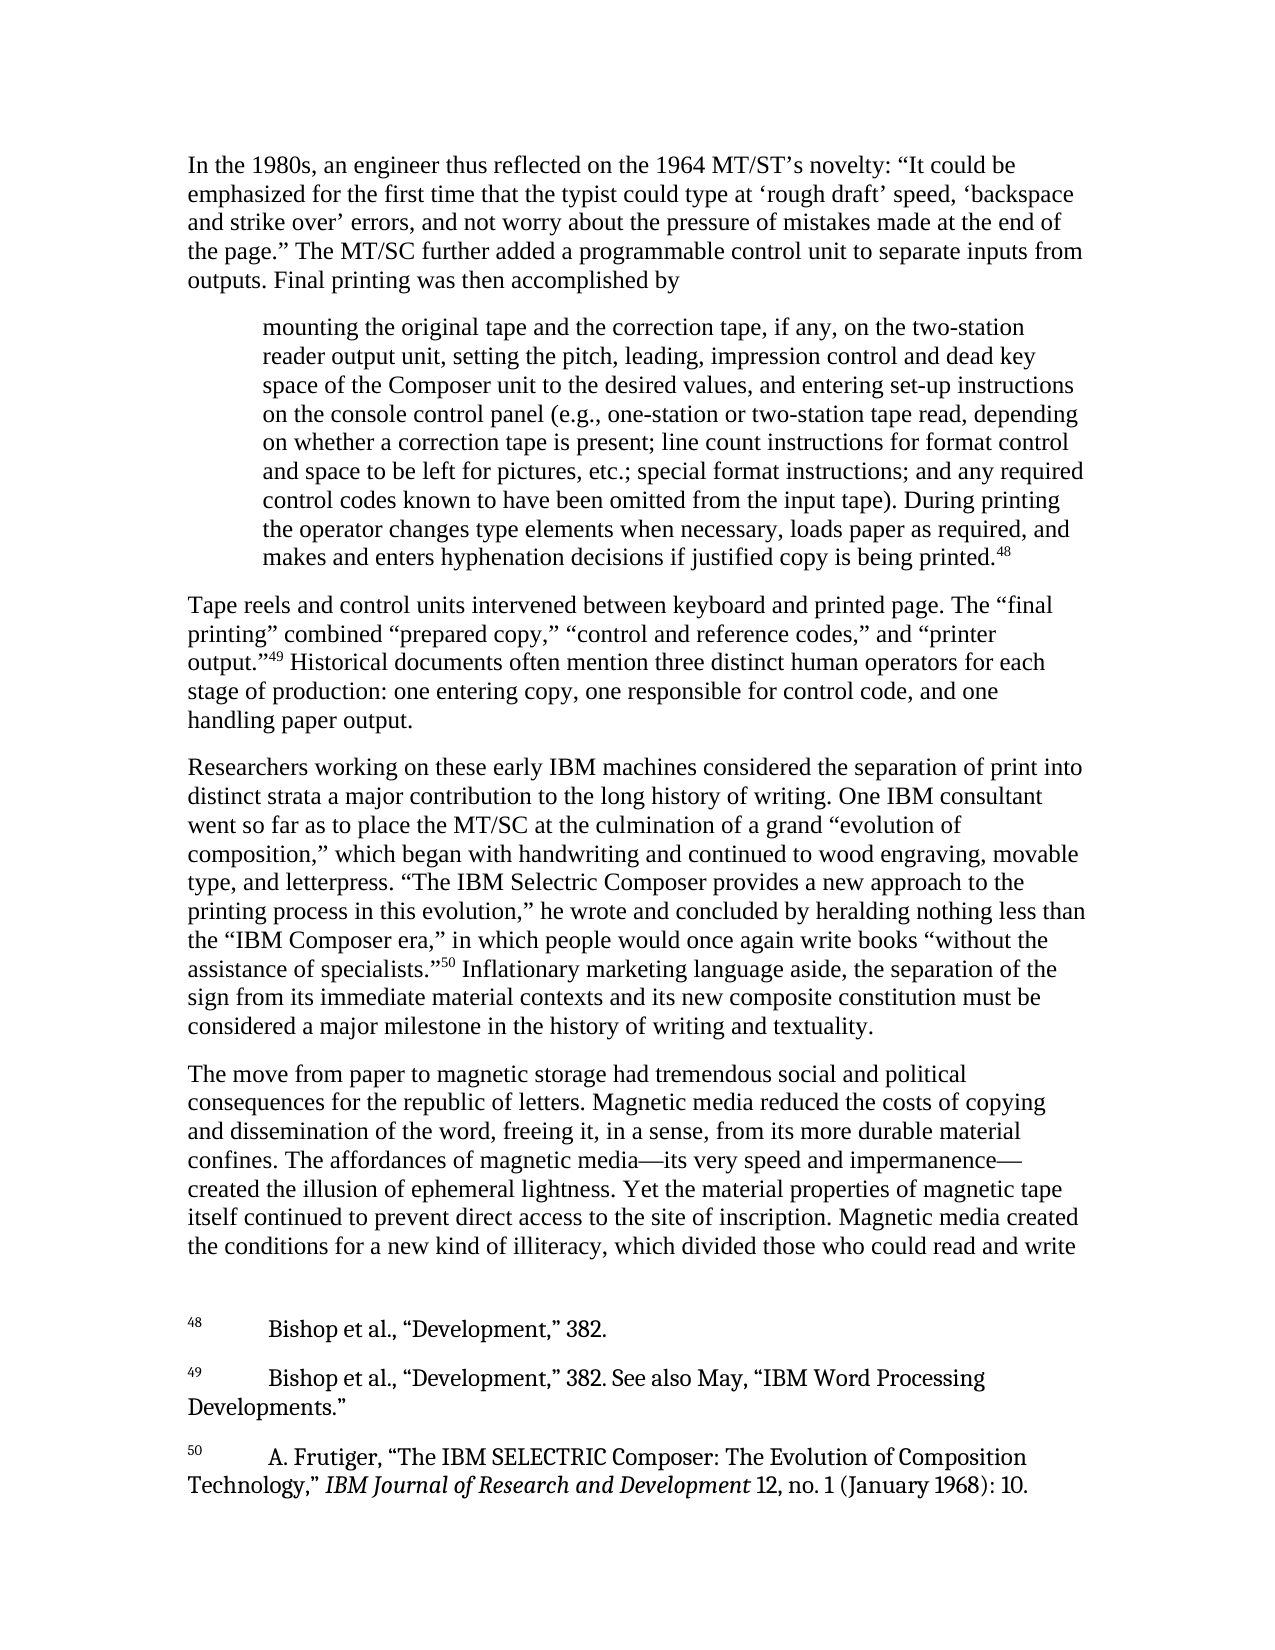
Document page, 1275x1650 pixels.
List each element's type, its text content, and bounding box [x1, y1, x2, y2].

text Tape reels and control units intervened between keyboard and printed page. The “final printing” combined “prepared copy,” “control and reference codes,” and “printer output.” Historical documents often mention three distinct human operators for each stage of production: one entering copy, one responsible for control code, and one handling paper output. [187, 590, 1087, 734]
text In the 1980s, an engineer thus reflected on the 1964 MT/ST’s novelty: “It could be emphasized for the first time that the typist could type at ‘rough draft’ speed, ‘backspace and strike over’ errors, and not worry about the pressure of mistakes made at the end of the page.” The MT/SC further added a programmable control unit to separate inputs from outputs. Final printing was then accomplished by [187, 150, 1087, 294]
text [187, 1059, 1087, 1260]
text Researchers working on these early IBM machines considered the separation of print into distinct strata a major contribution to the long history of writing. One IBM consultant went so far as to place the MT/SC at the culmination of a grand “evolution of composition,” which began with handwriting and continued to wood engraving, movable type, and letterpress. “The IBM Selectric Composer provides a new approach to the printing process in this evolution,” he wrote and concluded by heralding nothing less than the “IBM Composer era,” in which people would once again write books “without the assistance of specialists.” Inflationary marketing language aside, the separation of the sign from its immediate material contexts and its new composite constitution must be considered a major milestone in the history of writing and textuality. [187, 752, 1087, 1040]
text mounting the original tape and the correction tape, if any, on the two-station reader output unit, setting the pitch, leading, impression control and dead key space of the Composer unit to the desired values, and entering set-up instructions on the console control panel (e.g., one-station or two-station tape read, depending on whether a correction tape is present; line count instructions for format control and space to be left for pictures, etc.; special format instructions; and any required control codes known to have been omitted from the input tape). During printing the operator changes type elements when necessary, loads paper as required, and makes and enters hyphenation decisions if justified copy is being printed. [262, 312, 1087, 571]
